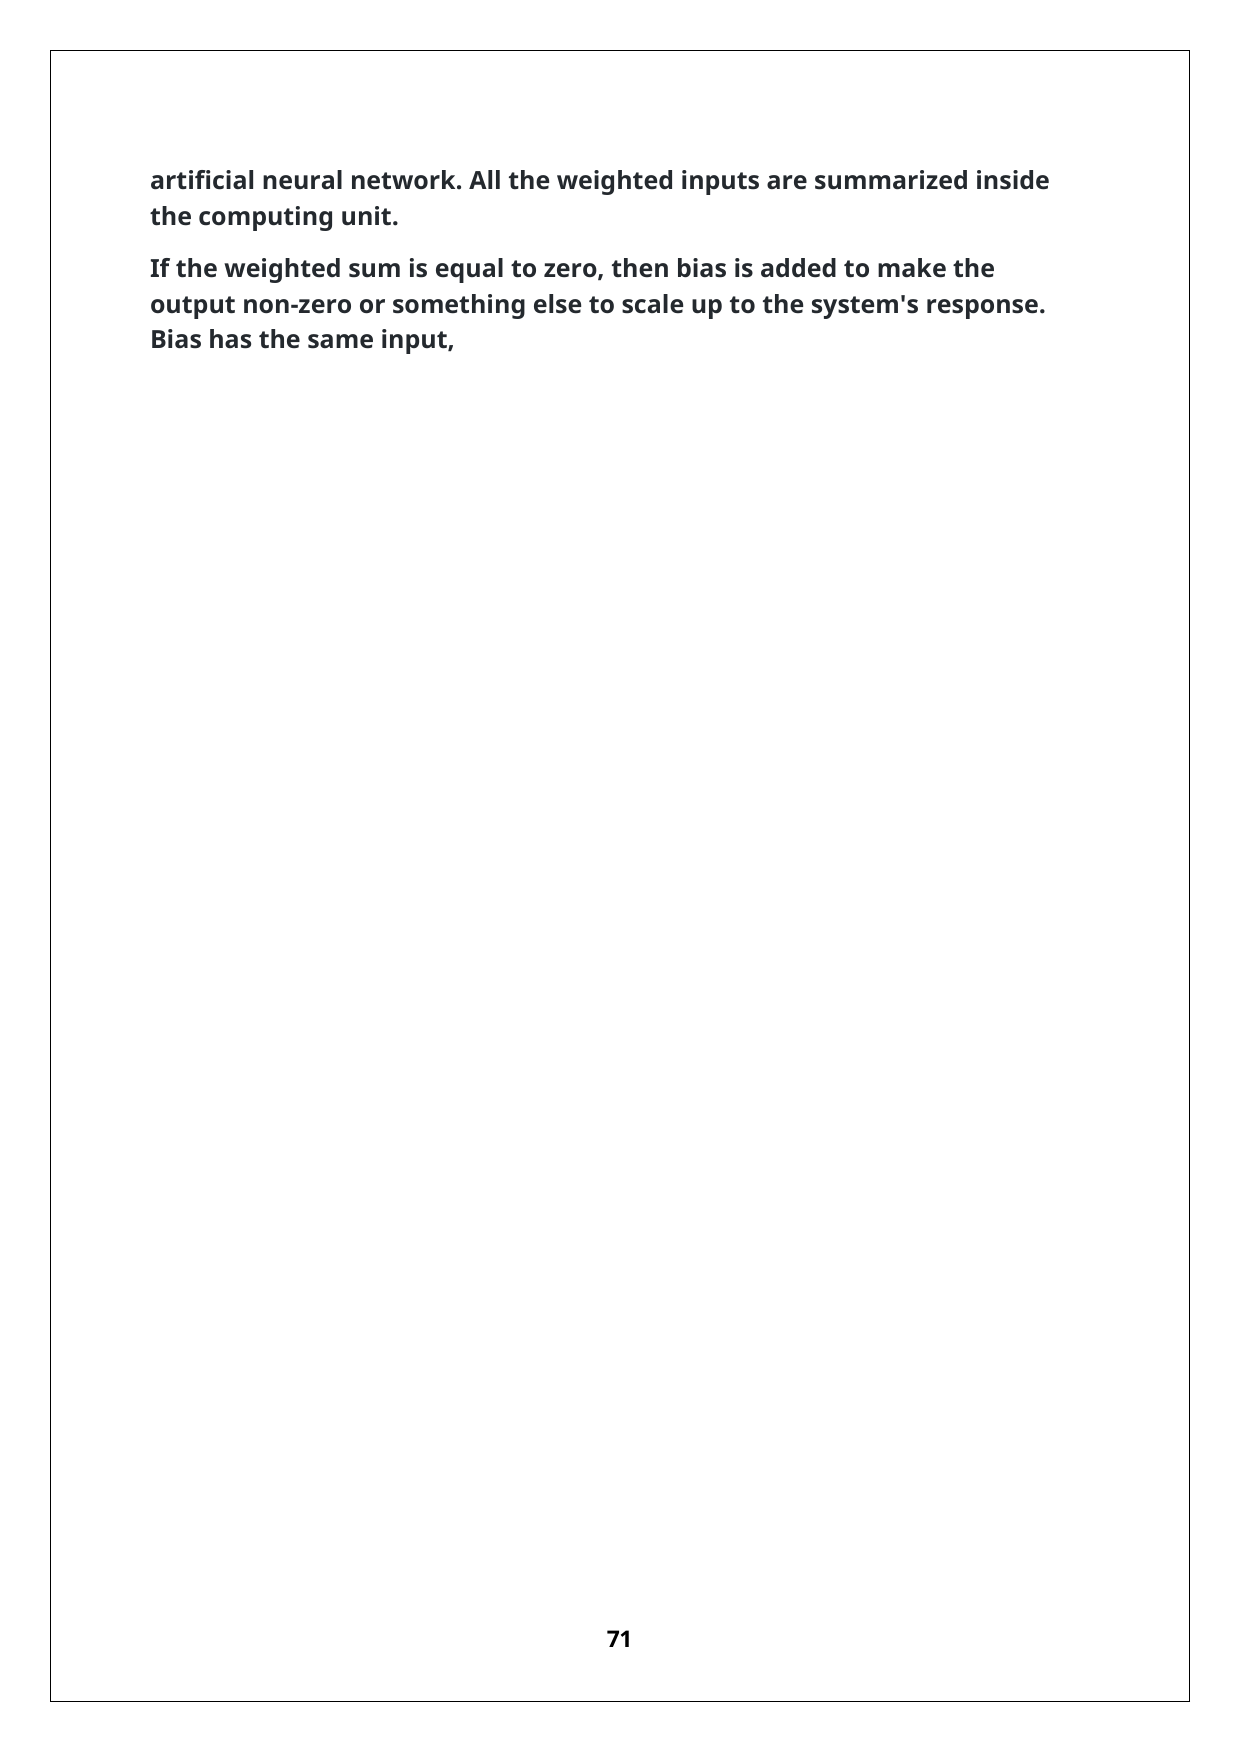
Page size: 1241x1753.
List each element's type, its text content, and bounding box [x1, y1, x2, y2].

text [150, 162, 1083, 232]
text If the weighted sum is equal to zero, then bias is added to make the output non-zero or something else to scale up to the system's response. Bias has the same input, [150, 251, 1083, 356]
